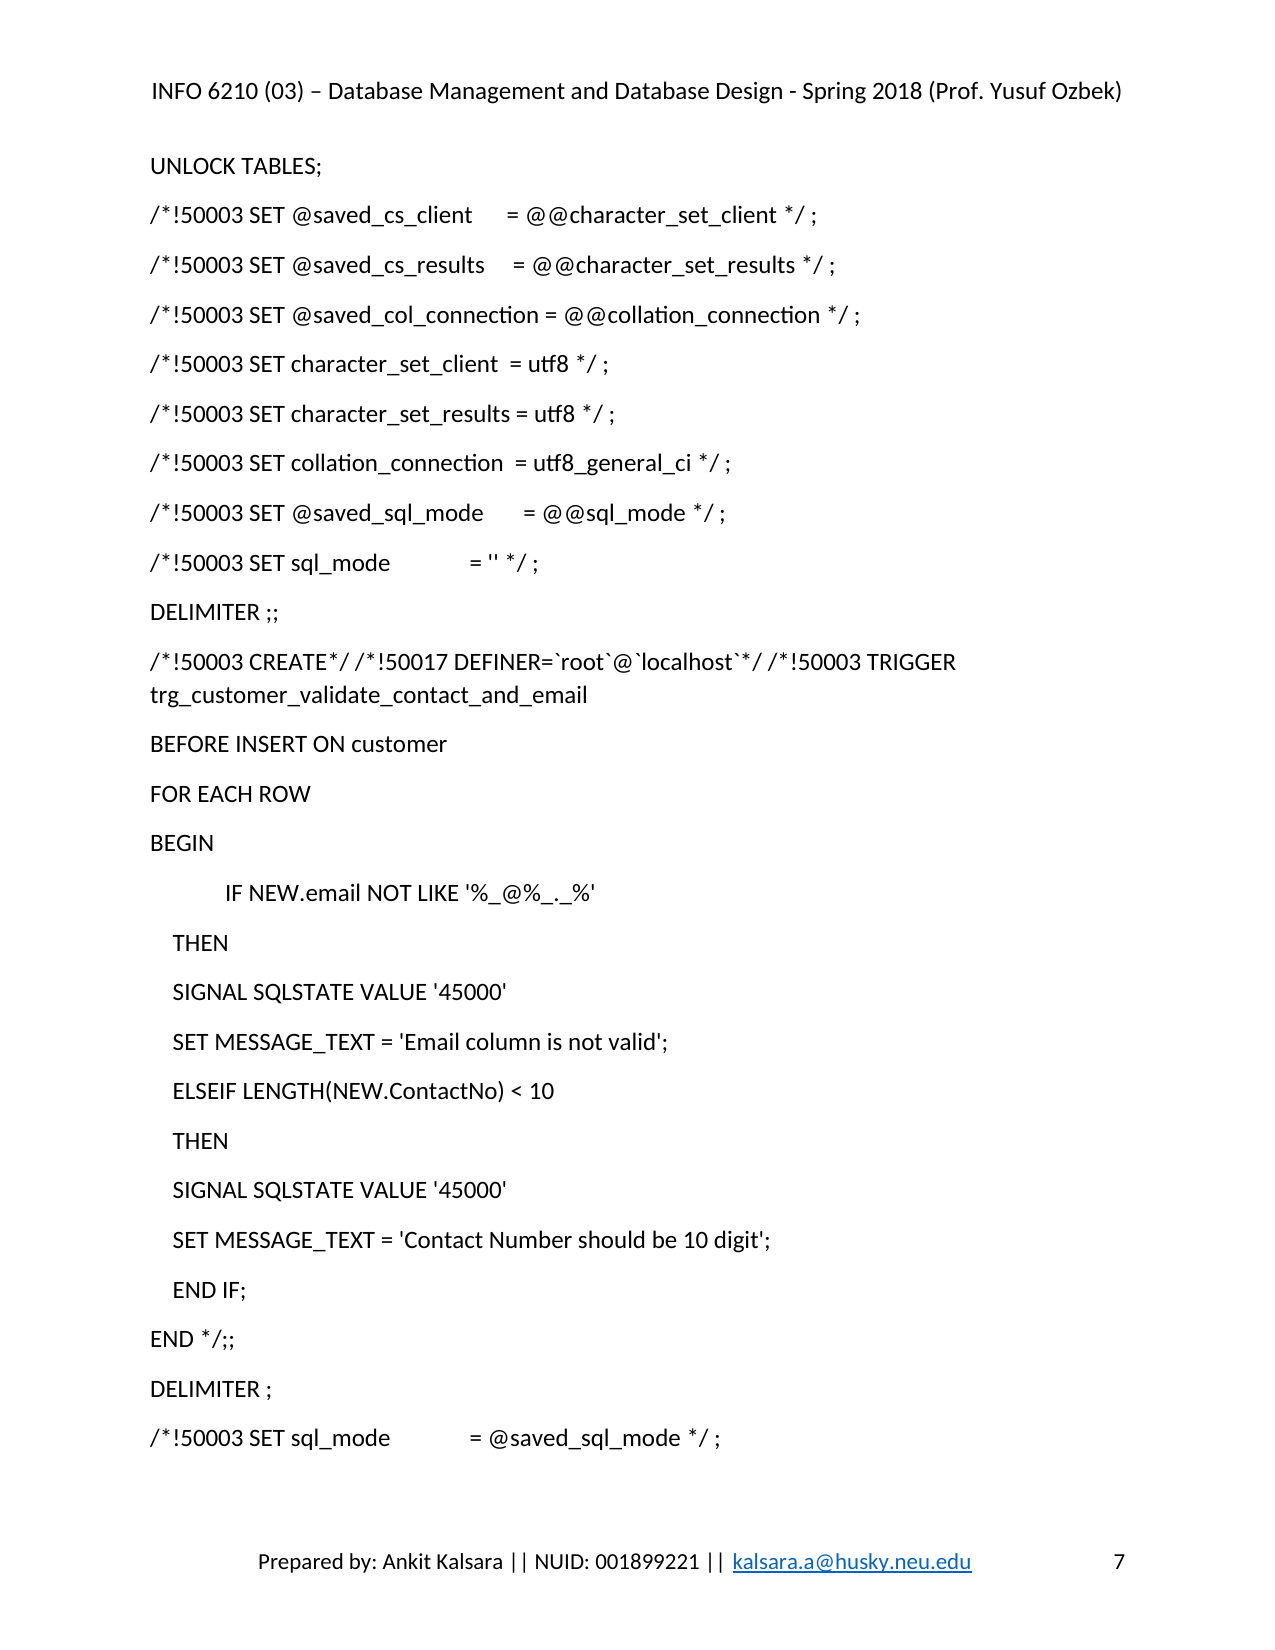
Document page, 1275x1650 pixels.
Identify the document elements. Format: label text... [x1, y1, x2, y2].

text DELIMITER ;; [150, 596, 1125, 627]
text /*!50003 SET @saved_cs_client = @@character_set_client */ ; [150, 199, 1125, 230]
text SIGNAL SQLSTATE VALUE '45000' [150, 1174, 1125, 1205]
text /*!50003 SET sql_mode = @saved_sql_mode */ ; [150, 1422, 1125, 1453]
text UNLOCK TABLES; [150, 150, 1125, 181]
text /*!50003 SET character_set_results = utf8 */ ; [150, 398, 1125, 428]
text IF NEW.email NOT LIKE '%_@%_._%' [150, 877, 1125, 908]
text /*!50003 SET @saved_col_connection = @@collation_connection */ ; [150, 299, 1125, 329]
text BEFORE INSERT ON customer [150, 728, 1125, 759]
text /*!50003 SET character_set_client = utf8 */ ; [150, 348, 1125, 379]
text /*!50003 CREATE*/ /*!50017 DEFINER=`root`@`localhost`*/ /*!50003 TRIGGER trg_customer_validate_contact_and_email [150, 646, 1125, 709]
text BEGIN [150, 827, 1125, 858]
text /*!50003 SET @saved_sql_mode = @@sql_mode */ ; [150, 497, 1125, 528]
text FOR EACH ROW [150, 778, 1125, 808]
text DELIMITER ; [150, 1373, 1125, 1403]
text SET MESSAGE_TEXT = 'Email column is not valid'; [150, 1026, 1125, 1056]
text /*!50003 SET sql_mode = '' */ ; [150, 547, 1125, 577]
text SET MESSAGE_TEXT = 'Contact Number should be 10 digit'; [150, 1224, 1125, 1255]
text ELSEIF LENGTH(NEW.ContactNo) < 10 [150, 1075, 1125, 1106]
text END */;; [150, 1323, 1125, 1354]
text SIGNAL SQLSTATE VALUE '45000' [150, 976, 1125, 1007]
text /*!50003 SET collation_connection = utf8_general_ci */ ; [150, 447, 1125, 478]
text /*!50003 SET @saved_cs_results = @@character_set_results */ ; [150, 249, 1125, 280]
text THEN [150, 927, 1125, 957]
text END IF; [150, 1274, 1125, 1304]
text THEN [150, 1125, 1125, 1156]
